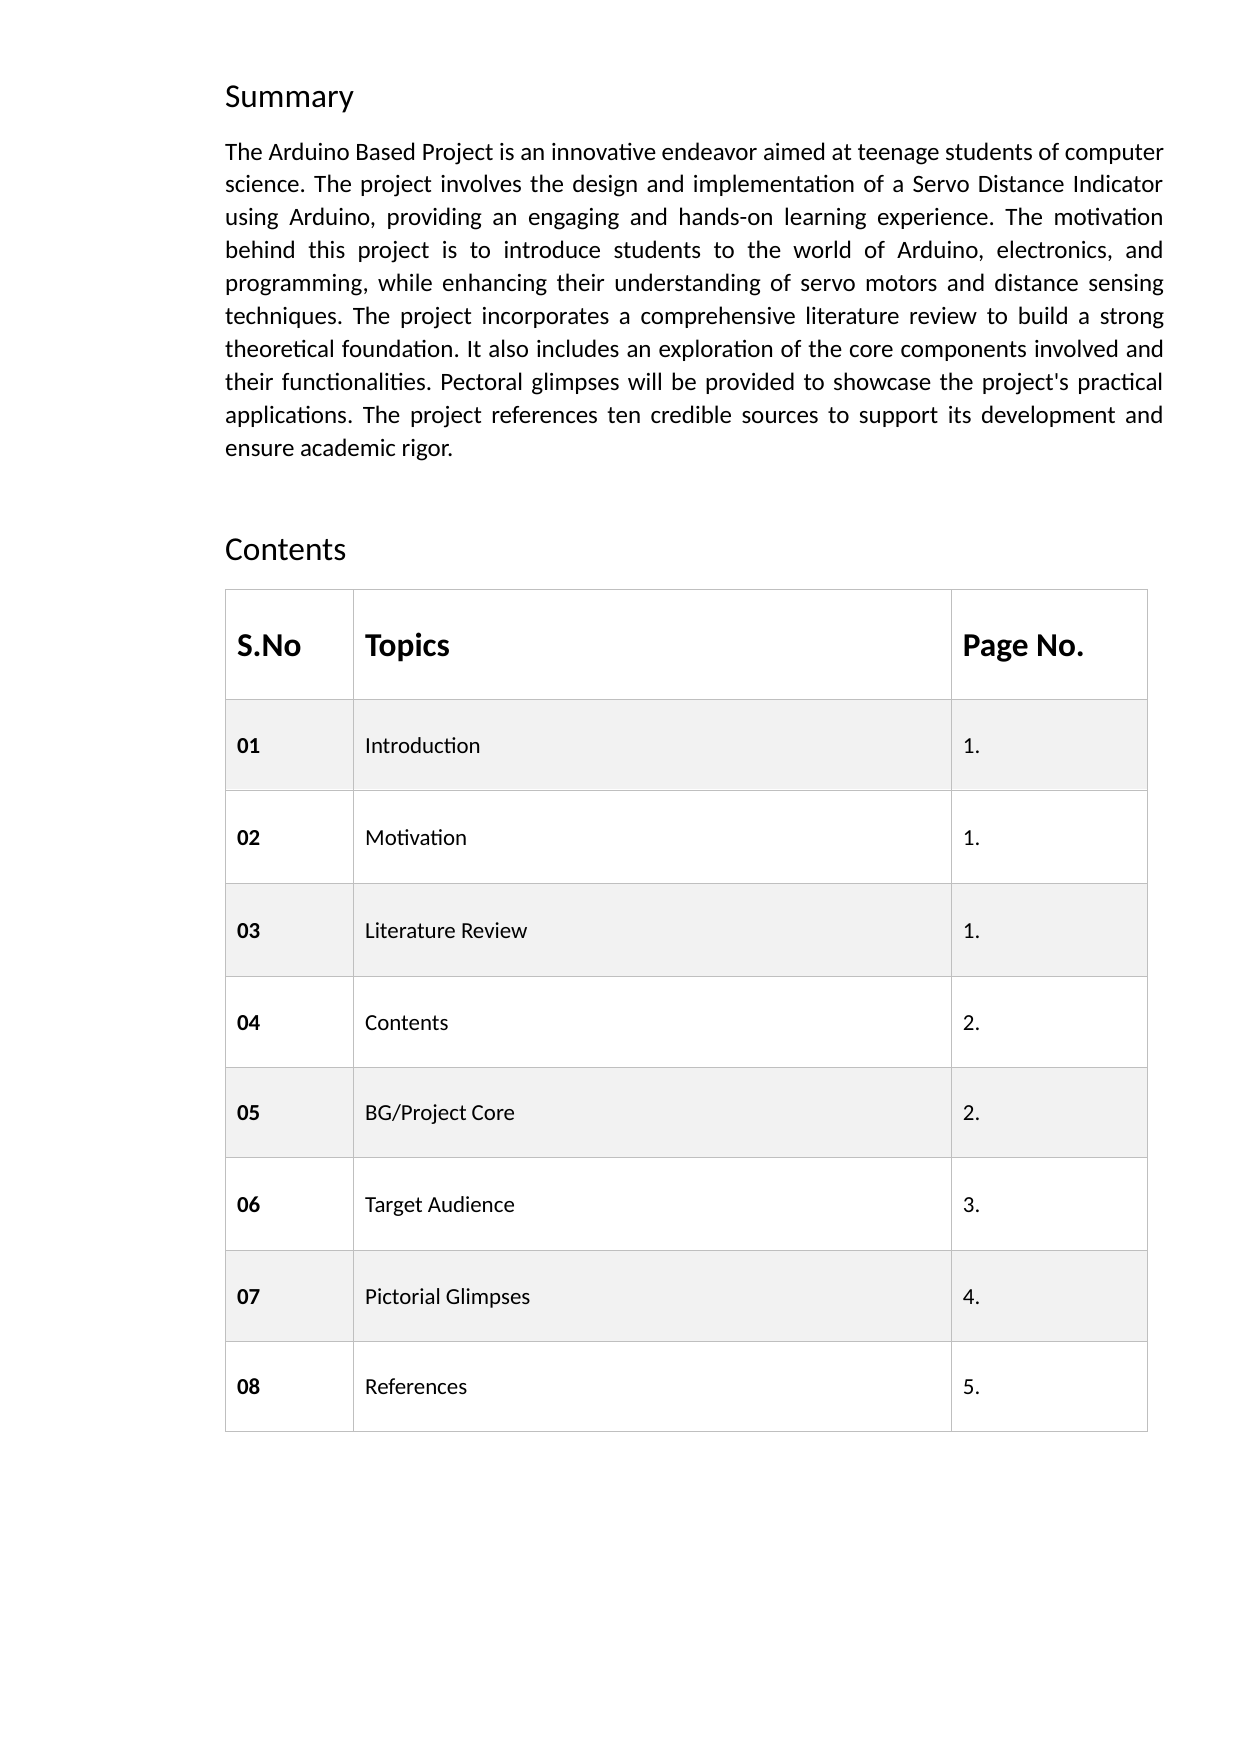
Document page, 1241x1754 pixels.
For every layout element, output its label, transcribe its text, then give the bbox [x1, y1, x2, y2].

table_cell 1. [952, 700, 1147, 789]
table_cell 08 [226, 1342, 353, 1431]
table_cell Target Audience [354, 1158, 951, 1250]
table_cell Contents [354, 977, 951, 1067]
table_cell 2. [952, 977, 1147, 1067]
table_header Page No. [952, 590, 1147, 699]
table_cell 03 [226, 884, 353, 976]
table_cell Literature Review [354, 884, 951, 976]
table_cell 4. [952, 1251, 1147, 1341]
table_cell BG/Project Core [354, 1068, 951, 1157]
table_cell Pictorial Glimpses [354, 1251, 951, 1341]
table_cell 04 [226, 977, 353, 1067]
text The Arduino Based Project is an innovative endeavor aimed at teenage students of computer science. The project involves the design and implementation of a Servo Distance Indicator using Arduino, providing an engaging and hands-on learning experience. The motivation behind this project is to introduce students to the world of Arduino, electronics, and programming, while enhancing their understanding of servo motors and distance sensing techniques. The project incorporates a comprehensive literature review to build a strong theoretical foundation. It also includes an exploration of the core components involved and their functionalities. Pectoral glimpses will be provided to showcase the project's practical applications. The project references ten credible sources to support its development and ensure academic rigor. [225, 136, 1165, 462]
table_cell 01 [226, 700, 353, 789]
table_cell 02 [226, 791, 353, 883]
table_cell References [354, 1342, 951, 1431]
table_header Topics [354, 590, 951, 699]
table_cell 1. [952, 791, 1147, 883]
table_cell 07 [226, 1251, 353, 1341]
table_cell 2. [952, 1068, 1147, 1157]
table_cell Introduction [354, 700, 951, 789]
text Contents [225, 528, 1165, 569]
table_cell 1. [952, 884, 1147, 976]
table_cell 3. [952, 1158, 1147, 1250]
table_cell 06 [226, 1158, 353, 1250]
text Summary [225, 75, 1165, 116]
table_header S.No [226, 590, 353, 699]
table_cell 5. [952, 1342, 1147, 1431]
table_cell Motivation [354, 791, 951, 883]
table_cell 05 [226, 1068, 353, 1157]
